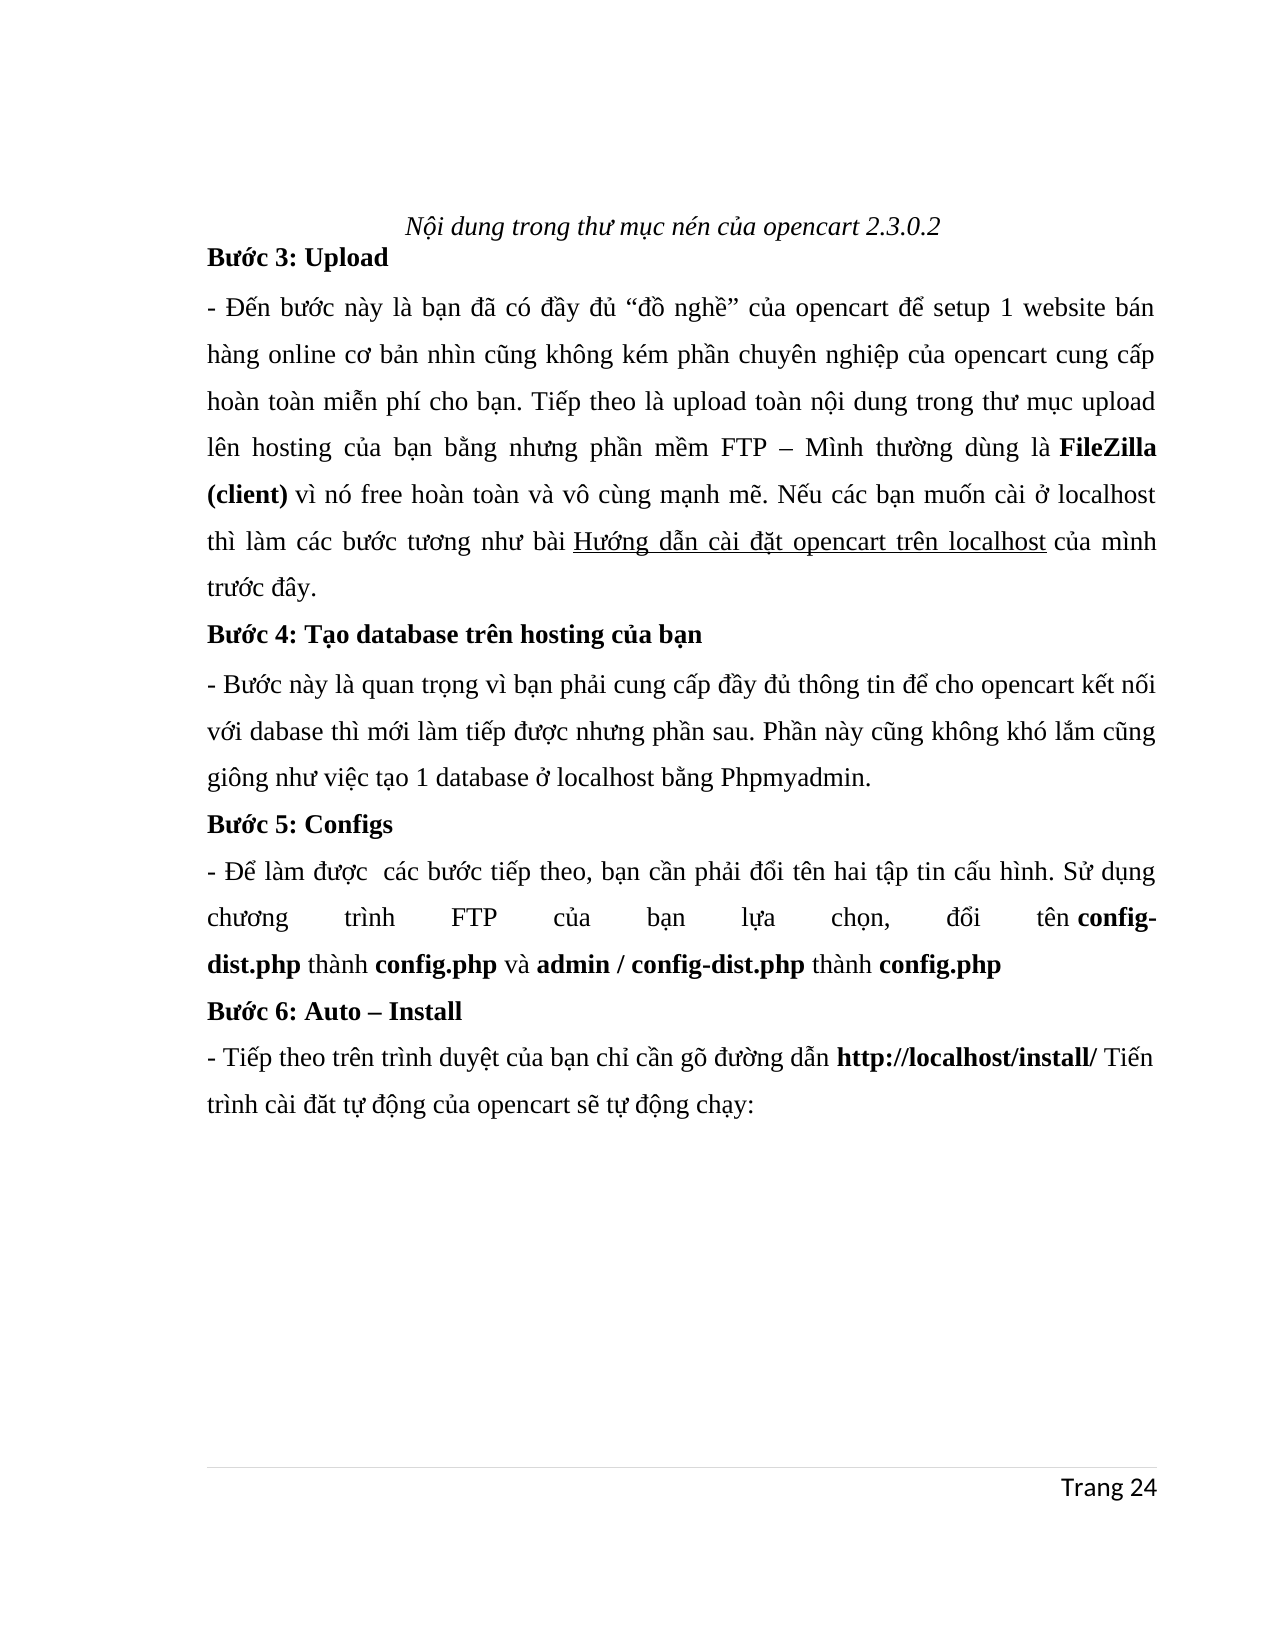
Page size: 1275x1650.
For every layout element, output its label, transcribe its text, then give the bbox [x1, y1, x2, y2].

text - Để làm được các bước tiếp theo, bạn cần phải đổi tên hai tập tin cấu hình. Sử dụng chương trình FTP của bạn lựa chọn, đổi tên config-dist.php thành config.php và admin / config-dist.php thành config.php [207, 855, 1157, 979]
text Bước 4: Tạo database trên hosting của bạn [207, 618, 1157, 649]
text - Đến bước này là bạn đã có đầy đủ “đồ nghề” của opencart để setup 1 website bán hàng online cơ bản nhìn cũng không kém phần chuyên nghiệp của opencart cung cấp hoàn toàn miễn phí cho bạn. Tiếp theo là upload toàn nội dung trong thư mục upload lên hosting của bạn bằng nhưng phần mềm FTP – Mình thường dùng là FileZilla (client) vì nó free hoàn toàn và vô cùng mạnh mẽ. Nếu các bạn muốn cài ở localhost thì làm các bước tương như bài Hướng dẫn cài đặt opencart trên localhost của mình trước đây. [207, 291, 1157, 602]
text - Tiếp theo trên trình duyệt của bạn chỉ cần gõ đường dẫn http://localhost/install/ Tiến trình cài đăt tự động của opencart sẽ tự động chạy: [207, 1042, 1157, 1119]
text Bước 5: Configs [207, 808, 1157, 839]
text Bước 6: Auto – Install [207, 995, 1157, 1026]
text - Bước này là quan trọng vì bạn phải cung cấp đầy đủ thông tin để cho opencart kết nối với dabase thì mới làm tiếp được nhưng phần sau. Phần này cũng không khó lắm cũng giông như việc tạo 1 database ở localhost bằng Phpmyadmin. [207, 668, 1157, 793]
text Bước 3: Upload [207, 241, 1157, 272]
text Nội dung trong thư mục nén của opencart 2.3.0.2 [207, 207, 1141, 241]
